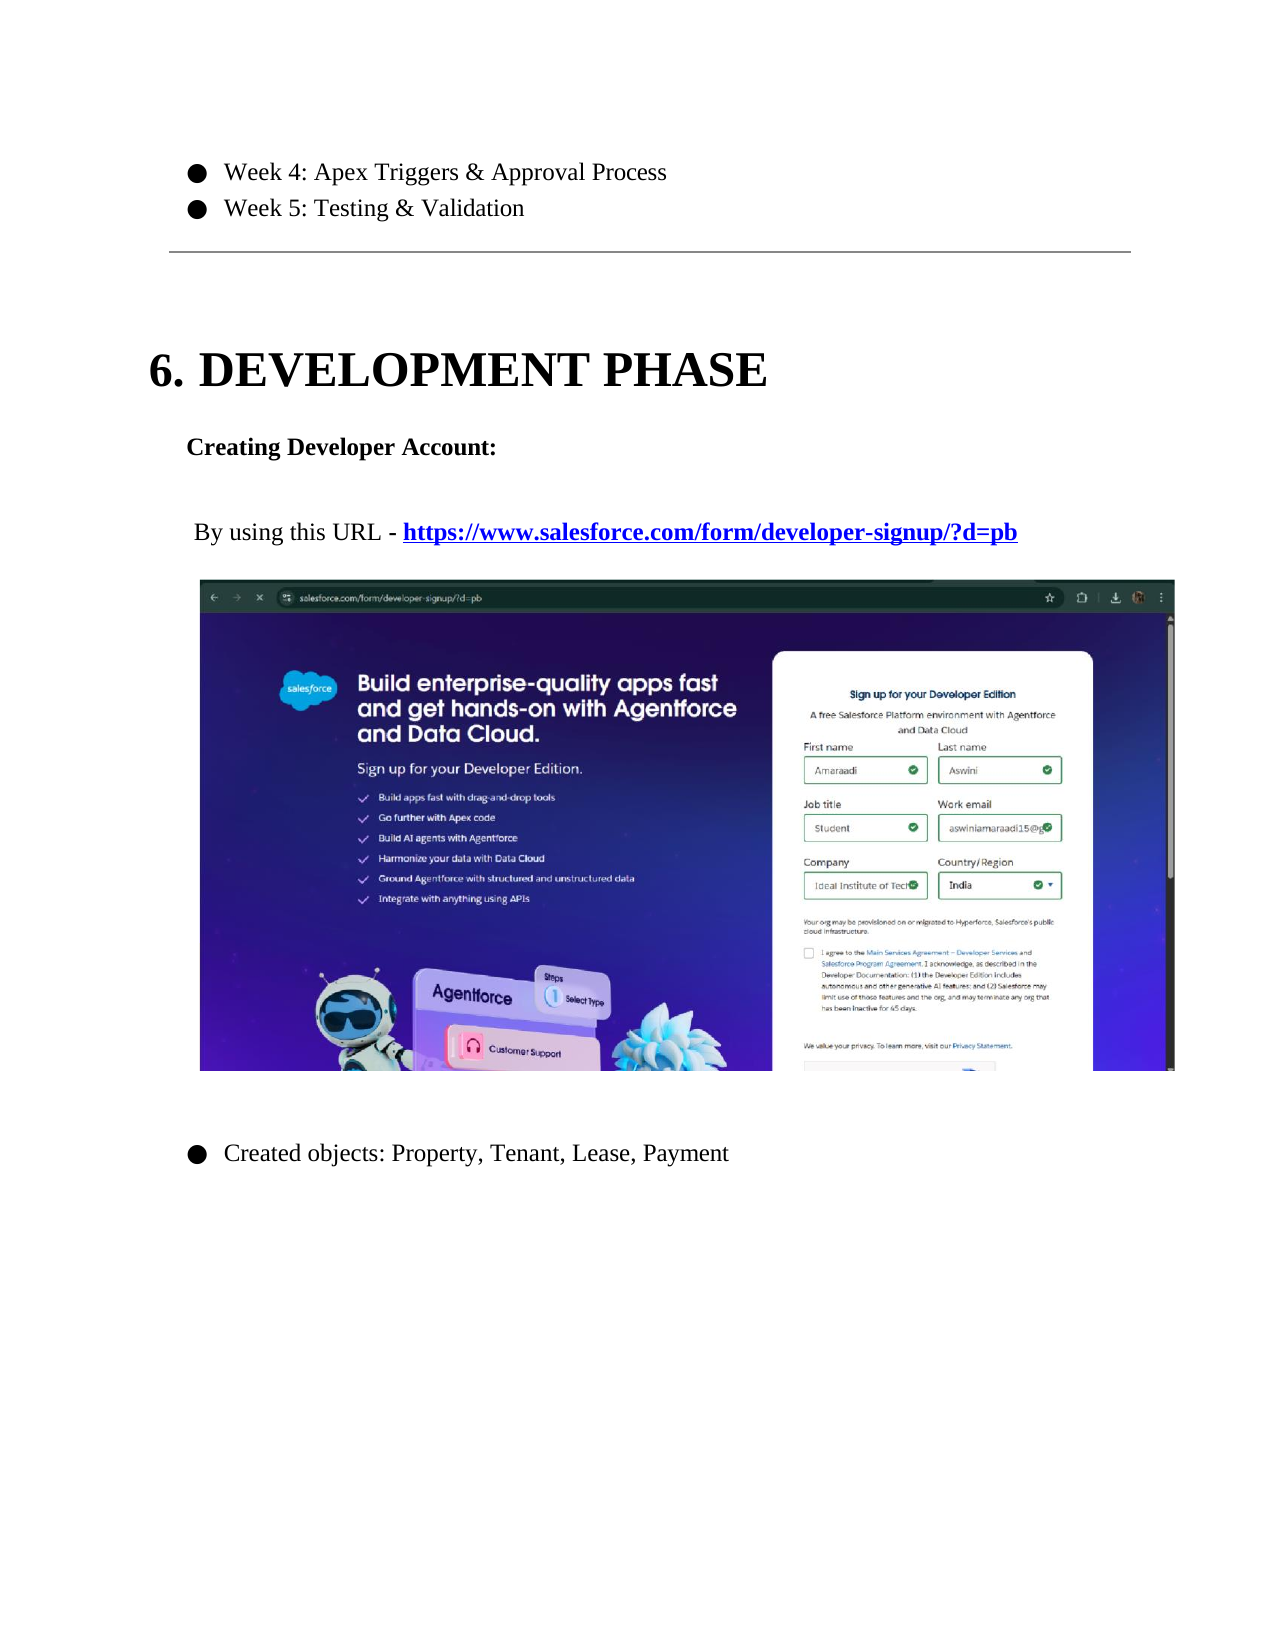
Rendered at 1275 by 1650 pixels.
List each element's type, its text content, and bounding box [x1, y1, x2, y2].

text By using this URL - https://www.salesforce.com/form/developer-signup/?d=pb [194, 517, 1200, 546]
subtitle DEVELOPMENT PHASE [148, 339, 1200, 397]
picture [199, 579, 1175, 1071]
subtitle Creating Developer Account: [186, 432, 1200, 461]
list Week 4: Apex Triggers & Approval Process [186, 153, 1200, 187]
list Created objects: Property, Tenant, Lease, Payment [186, 1135, 1200, 1169]
list Week 5: Testing & Validation [186, 190, 1200, 224]
